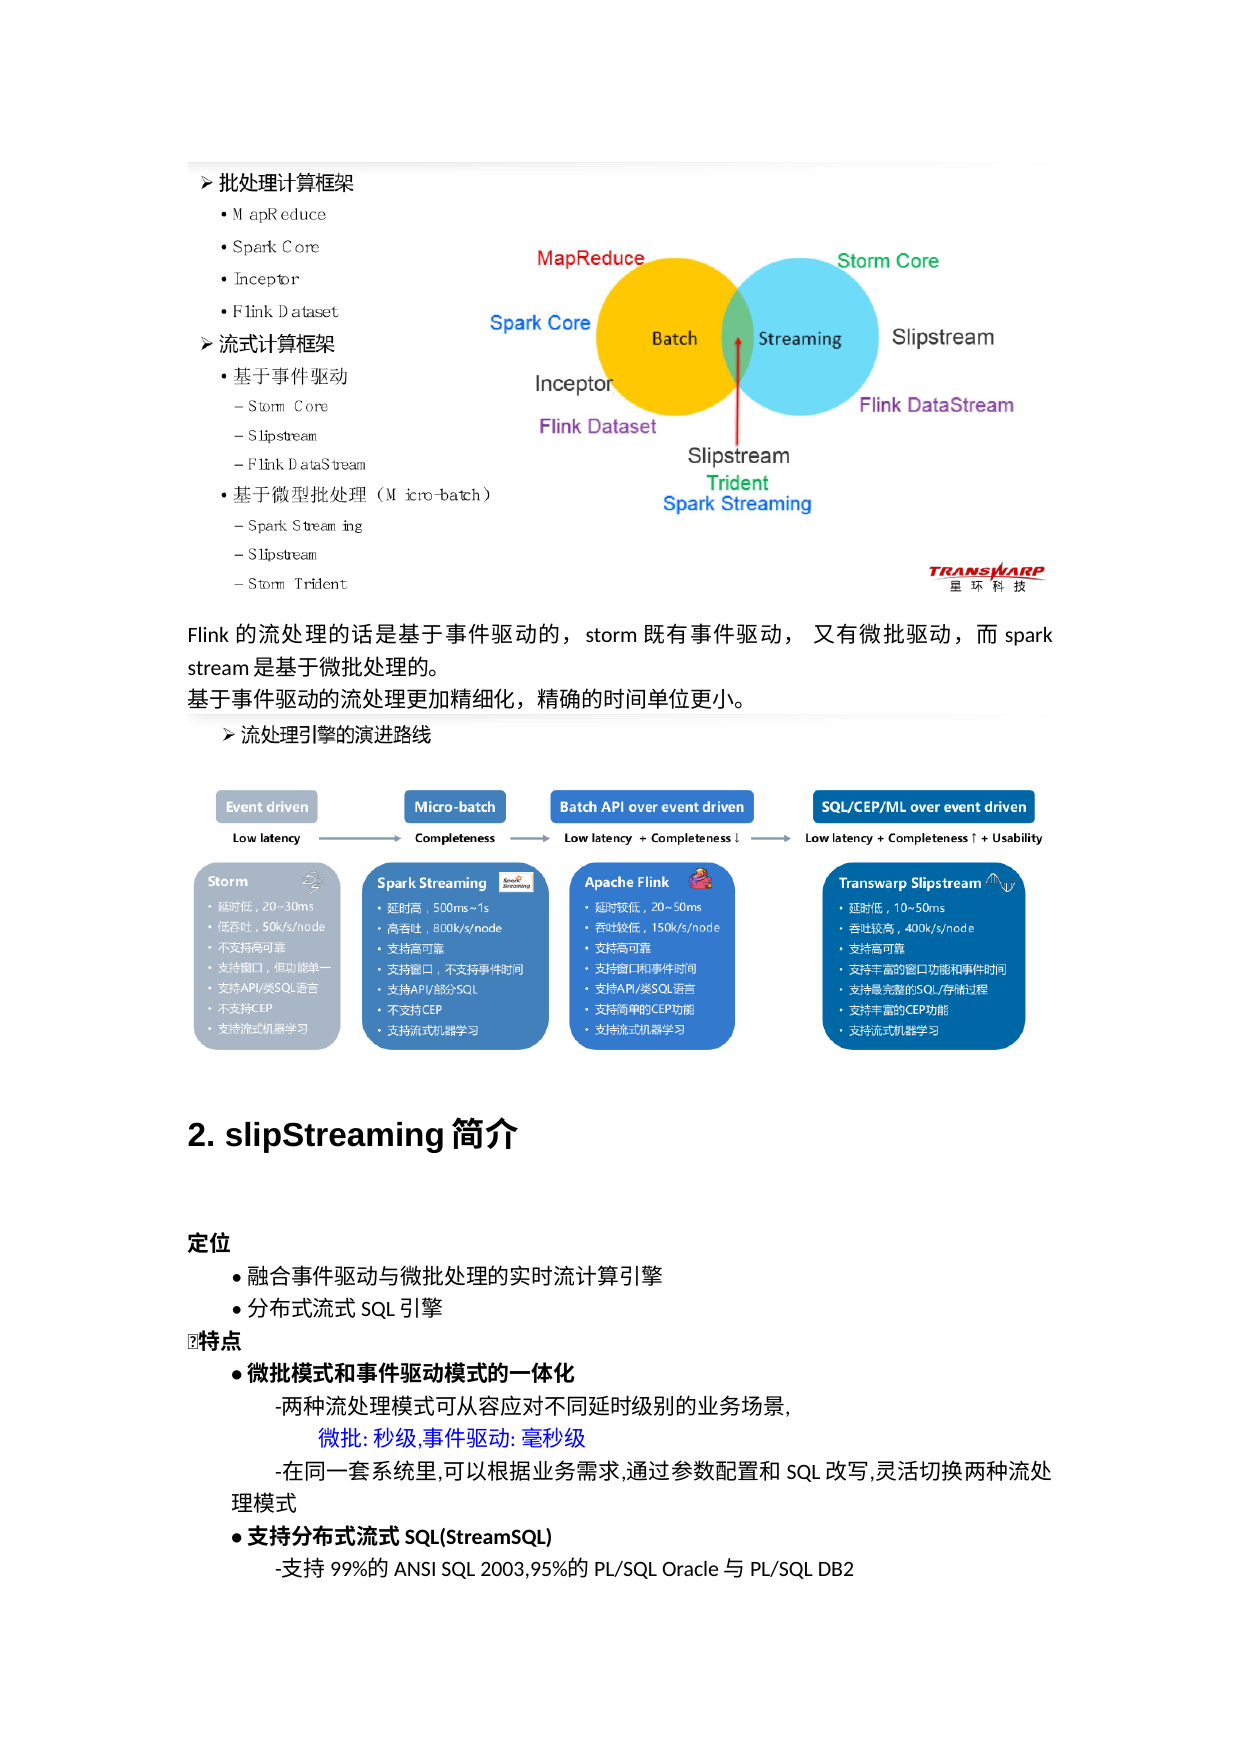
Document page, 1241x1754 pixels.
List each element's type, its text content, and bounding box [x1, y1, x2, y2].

list -两种流处理模式可从容应对不同延时级别的业务场景, [231, 1388, 1053, 1421]
list 定位 [187, 1226, 1053, 1258]
list • 支持分布式流式SQL(StreamSQL) [187, 1518, 1053, 1551]
list • 分布式流式SQL引擎 [187, 1291, 1053, 1323]
list -在同一套系统里,可以根据业务需求,通过参数配置和SQL改写,灵活切换两种流处理模式 [231, 1453, 1053, 1518]
picture [187, 714, 1052, 1059]
list 微批: 秒级,事件驱动: 毫秒级 [275, 1421, 1053, 1453]
text Flink的流处理的话是基于事件驱动的，storm既有事件驱动， 又有微批驱动，而spark stream是基于微批处理的。 [187, 617, 1053, 682]
text 基于事件驱动的流处理更加精细化，精确的时间单位更小。 [187, 682, 1053, 714]
list • 融合事件驱动与微批处理的实时流计算引擎 [187, 1258, 1053, 1291]
list -支持99%的ANSI SQL 2003,95%的PL/SQL Oracle与PL/SQL DB2 [231, 1551, 1053, 1583]
picture [187, 162, 1052, 596]
subtitle slipStreaming简介 [187, 1099, 1053, 1164]
list • 微批模式和事件驱动模式的一体化 [187, 1356, 1053, 1388]
list 特点 [187, 1323, 1053, 1356]
